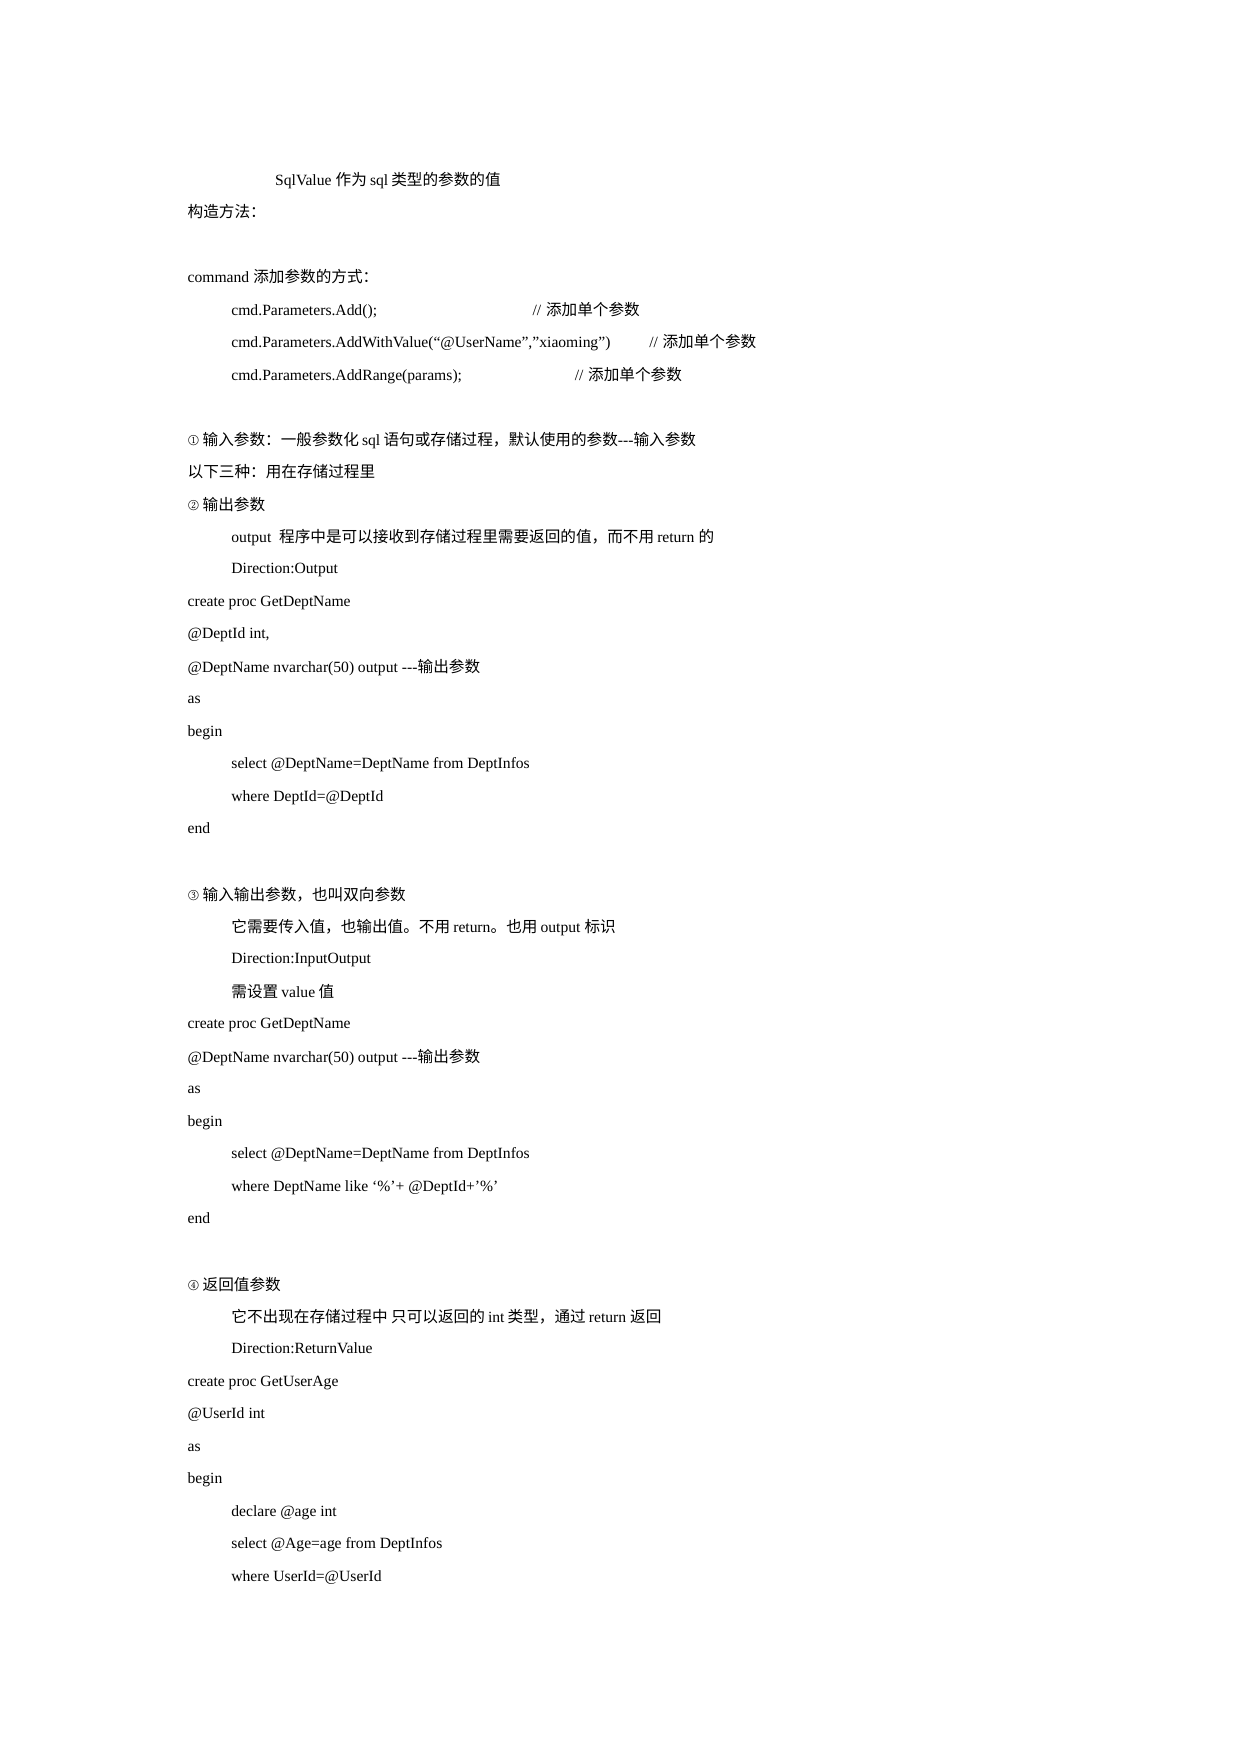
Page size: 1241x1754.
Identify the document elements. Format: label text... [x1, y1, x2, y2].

text begin [187, 714, 1053, 747]
text cmd.Parameters.Add(); // 添加单个参数 [187, 292, 1053, 324]
text ①输入参数：一般参数化sql语句或存储过程，默认使用的参数---输入参数 [187, 422, 1053, 454]
text ③输入输出参数，也叫双向参数 [187, 877, 1053, 909]
text select @DeptName=DeptName from DeptInfos [187, 1137, 1053, 1169]
text where DeptName like ‘%’+ @DeptId+’%’ [187, 1169, 1053, 1202]
text declare @age int [187, 1494, 1053, 1527]
text 它不出现在存储过程中 只可以返回的int类型，通过return 返回 [187, 1299, 1053, 1332]
text 构造方法： [187, 194, 1053, 227]
text @DeptName nvarchar(50) output ---输出参数 [187, 1039, 1053, 1072]
text @DeptName nvarchar(50) output ---输出参数 [187, 649, 1053, 682]
text select @DeptName=DeptName from DeptInfos [187, 747, 1053, 779]
text create proc GetUserAge [187, 1364, 1053, 1397]
text SqlValue 作为sql类型的参数的值 [187, 162, 1053, 194]
text cmd.Parameters.AddWithValue(“@UserName”,”xiaoming”) // 添加单个参数 [187, 324, 1053, 357]
text ②输出参数 [187, 487, 1053, 519]
text select @Age=age from DeptInfos [187, 1527, 1053, 1559]
text end [187, 1202, 1053, 1234]
text create proc GetDeptName [187, 584, 1053, 617]
text @DeptId int, [187, 617, 1053, 649]
text Direction:Output [187, 552, 1053, 584]
text cmd.Parameters.AddRange(params); // 添加单个参数 [187, 357, 1053, 389]
text end [187, 812, 1053, 844]
text @UserId int [187, 1397, 1053, 1429]
text as [187, 1429, 1053, 1462]
text output 程序中是可以接收到存储过程里需要返回的值，而不用return 的 [187, 519, 1053, 552]
text begin [187, 1104, 1053, 1137]
text where DeptId=@DeptId [187, 779, 1053, 812]
text begin [187, 1462, 1053, 1494]
text 需设置value值 [187, 974, 1053, 1007]
text Direction:InputOutput [187, 942, 1053, 974]
text command 添加参数的方式： [187, 259, 1053, 292]
text create proc GetDeptName [187, 1007, 1053, 1039]
text 以下三种：用在存储过程里 [187, 454, 1053, 487]
text Direction:ReturnValue [187, 1332, 1053, 1364]
text as [187, 1072, 1053, 1104]
text as [187, 682, 1053, 714]
text 它需要传入值，也输出值。不用return。也用output 标识 [187, 909, 1053, 942]
text where UserId=@UserId [187, 1559, 1053, 1592]
text ④返回值参数 [187, 1267, 1053, 1299]
